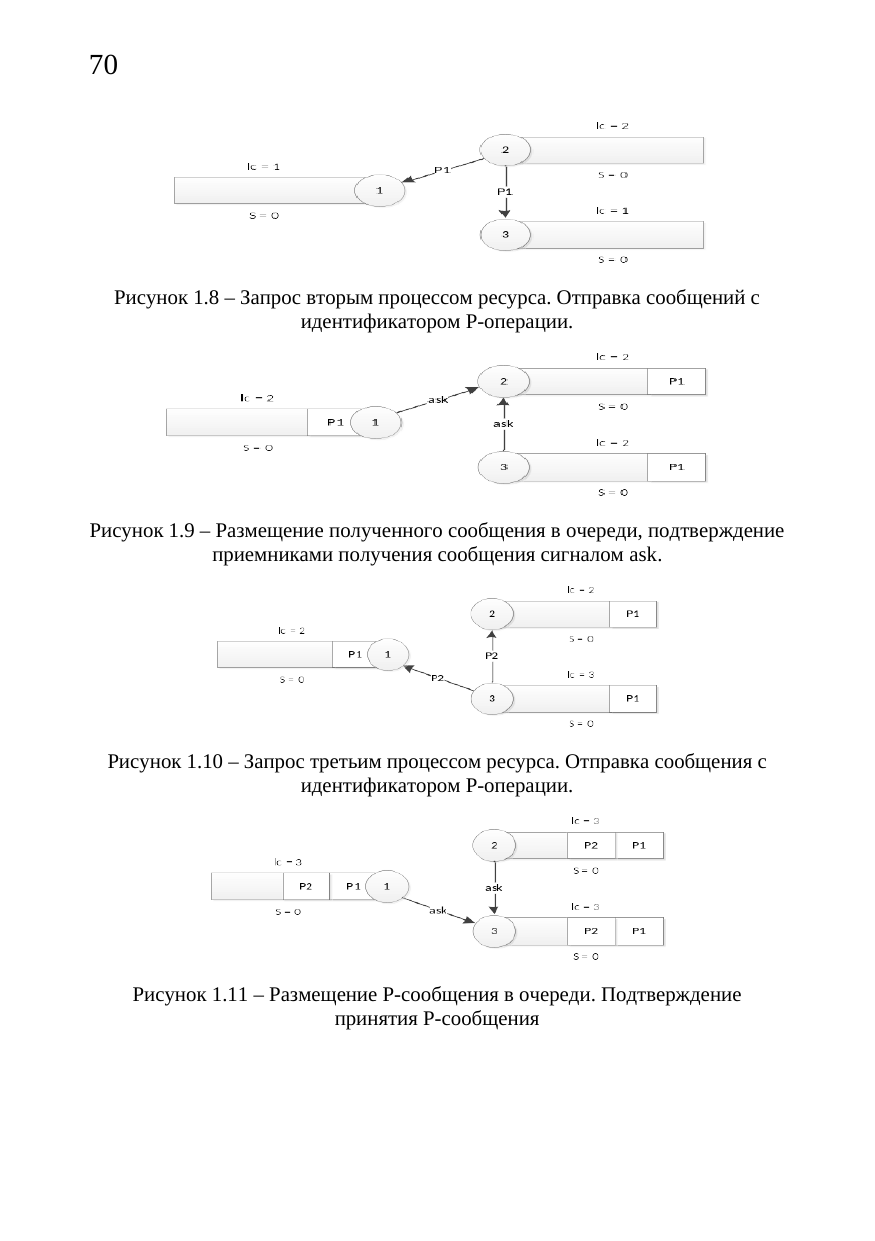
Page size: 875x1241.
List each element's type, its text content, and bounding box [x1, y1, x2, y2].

text Рисунок 1.11 – Размещение Р-сообщения в очереди. Подтверждение принятия Р-сообщения [89, 982, 785, 1030]
text Рисунок 1.10 – Запрос третьим процессом ресурса. Отправка сообщения с идентификатором Р-операции. [89, 749, 785, 797]
text Рисунок 1.8 – Запрос вторым процессом ресурса. Отправка сообщений с идентификатором Р-операции. [89, 285, 785, 333]
text Рисунок 1.9 – Размещение полученного сообщения в очереди, подтверждение приемниками получения сообщения сигналом ask. [89, 518, 785, 566]
